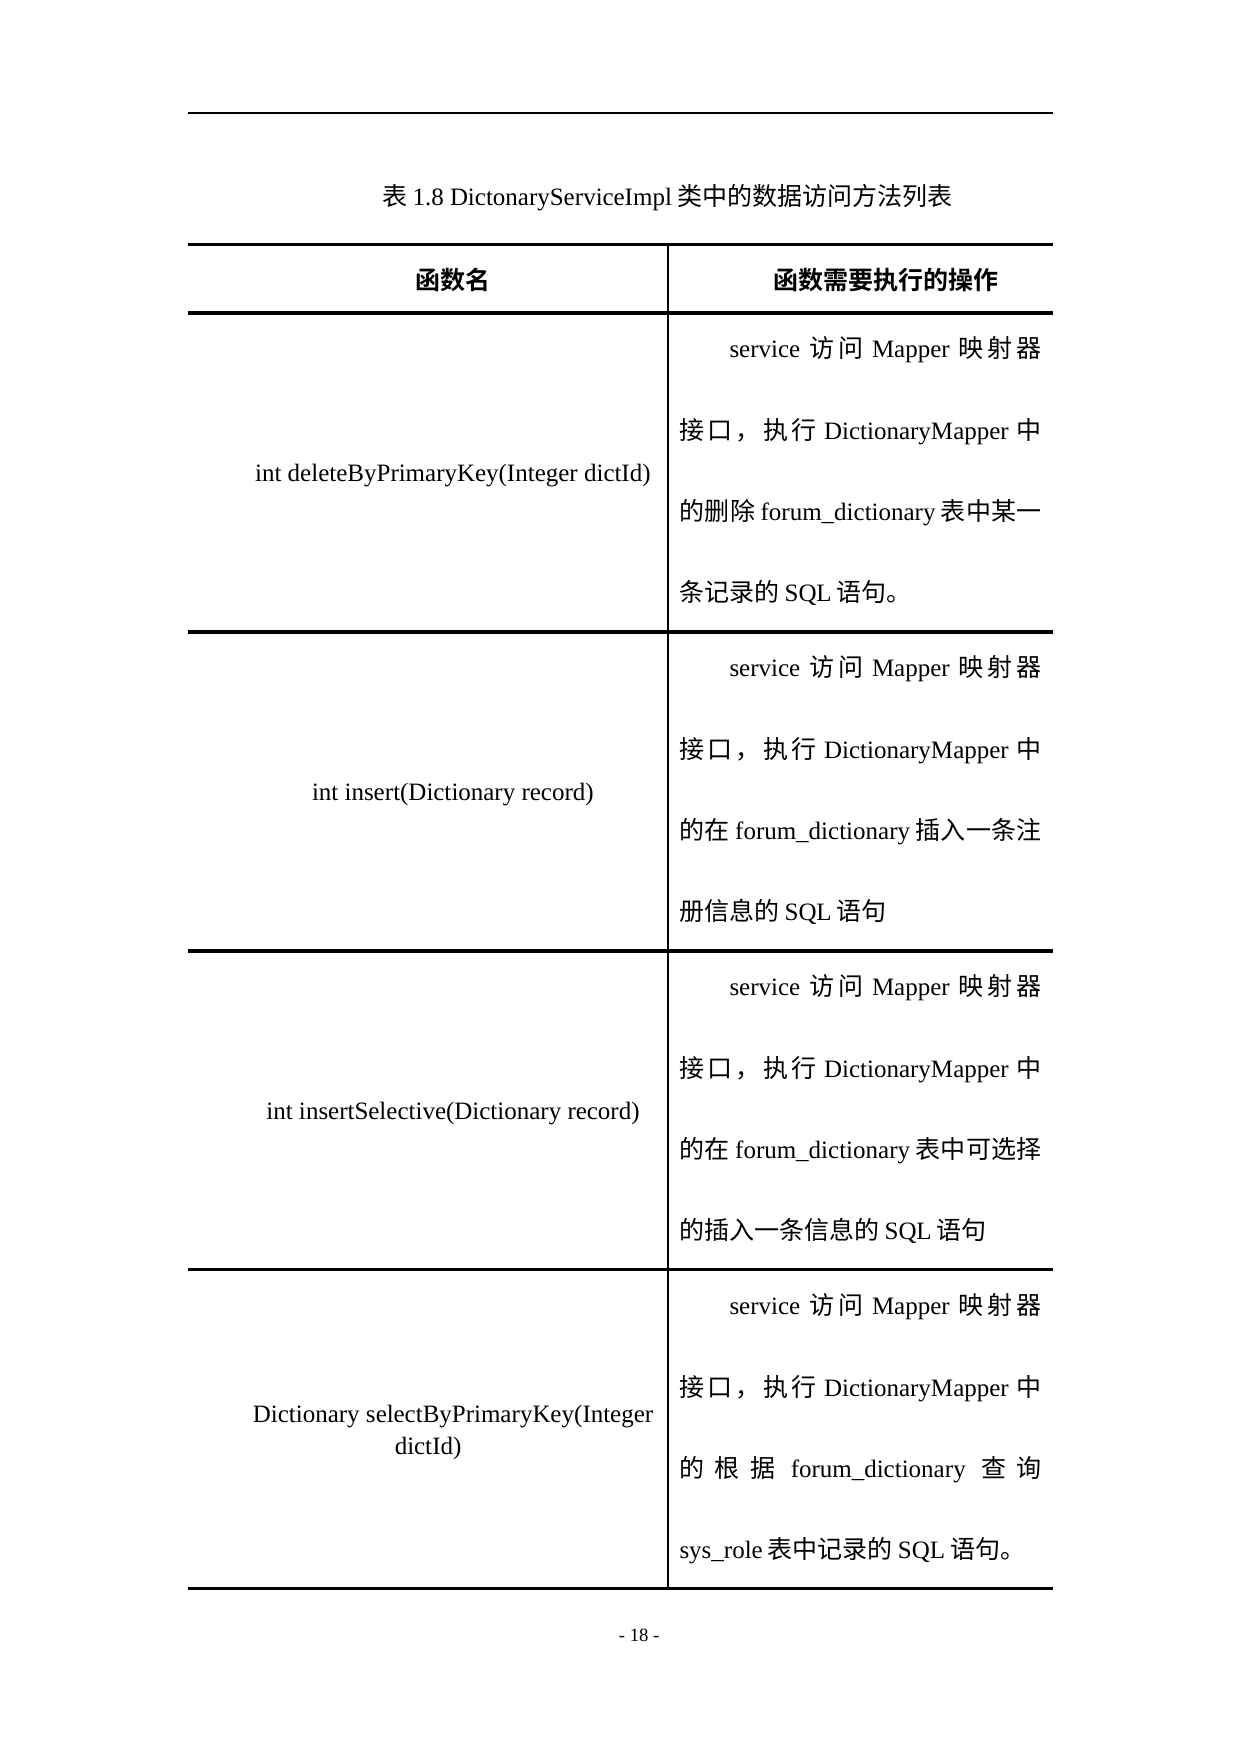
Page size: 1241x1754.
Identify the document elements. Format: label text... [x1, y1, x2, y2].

text 表1.8 DictonaryServiceImpl类中的数据访问方法列表 [231, 162, 1053, 227]
table_cell Dictionary selectByPrimaryKey(Integer dictId) [188, 1271, 667, 1587]
table_cell service访问Mapper映射器接口，执行DictionaryMapper中的在forum_dictionary插入一条注册信息的SQL语句 [669, 634, 1053, 949]
table_cell int deleteByPrimaryKey(Integer dictId) [188, 315, 667, 630]
table_cell service访问Mapper映射器接口，执行DictionaryMapper中的删除forum_dictionary表中某一条记录的SQL语句。 [669, 315, 1053, 630]
table_cell service访问Mapper映射器接口，执行DictionaryMapper中的根据forum_dictionary查询sys_role表中记录的SQL语句。 [669, 1271, 1053, 1587]
table_header 函数需要执行的操作 [669, 246, 1053, 311]
table_cell service访问Mapper映射器接口，执行DictionaryMapper中的在forum_dictionary表中可选择的插入一条信息的SQL语句 [669, 953, 1053, 1268]
table_cell int insert(Dictionary record) [188, 634, 667, 949]
table_cell int insertSelective(Dictionary record) [188, 953, 667, 1268]
table_header 函数名 [188, 246, 667, 311]
